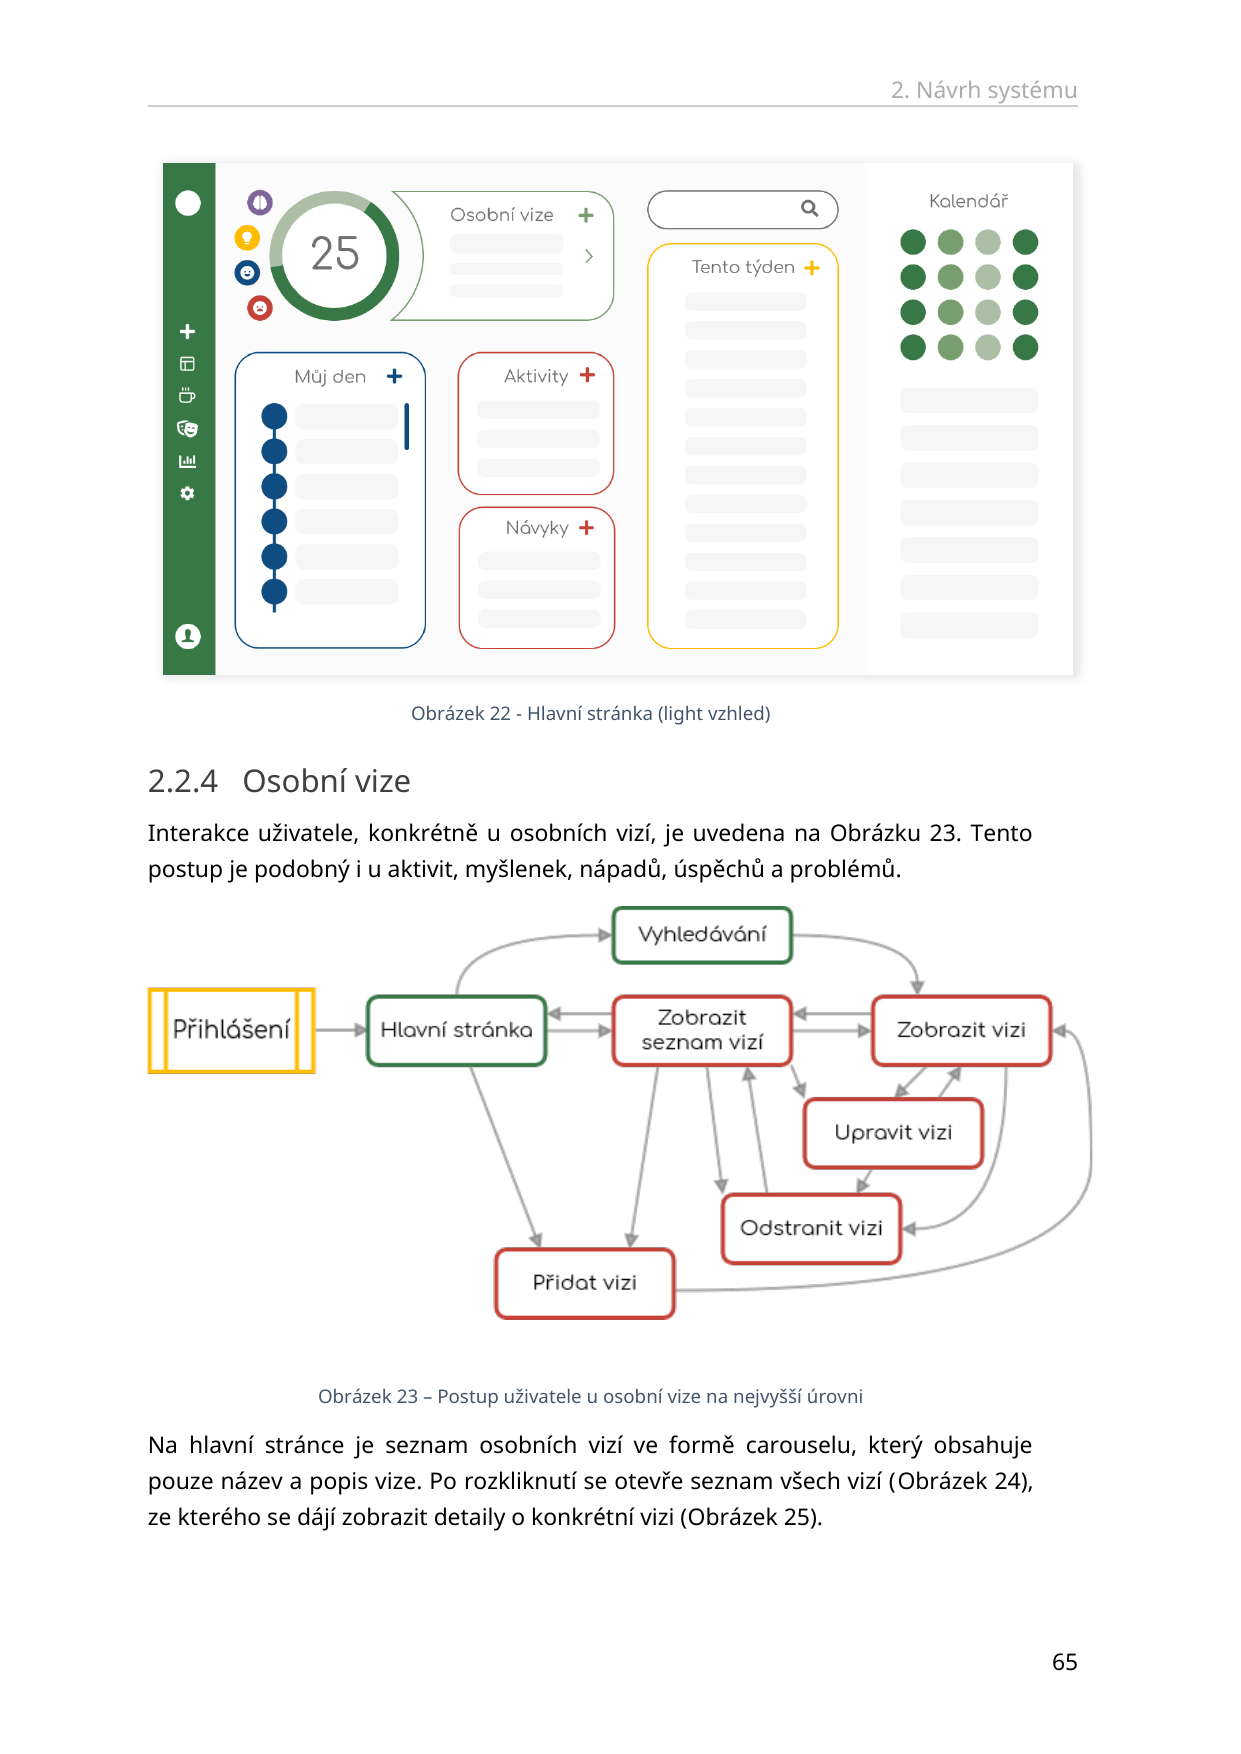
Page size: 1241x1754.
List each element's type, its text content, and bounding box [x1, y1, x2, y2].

text Interakce uživatele, konkrétně u osobních vizí, je uvedena na Obrázku 23. Tento postup je podobný i u aktivit, myšlenek, nápadů, úspěchů a problémů. [148, 817, 1033, 884]
subtitle Osobní vize [148, 759, 1033, 802]
picture [163, 163, 1073, 675]
text Obrázek 22 - Hlavní stránka (light vzhled) [148, 700, 1033, 726]
picture [147, 906, 1093, 1320]
text Na hlavní stránce je seznam osobních vizí ve formě carouselu, který obsahuje pouze název a popis vize. Po rozkliknutí se otevře seznam všech vizí (Obrázek 24), ze kterého se dájí zobrazit detaily o konkrétní vizi (Obrázek 25). [148, 1429, 1033, 1532]
text Obrázek 23 – Postup uživatele u osobní vize na nejvyšší úrovni [148, 1383, 1033, 1408]
